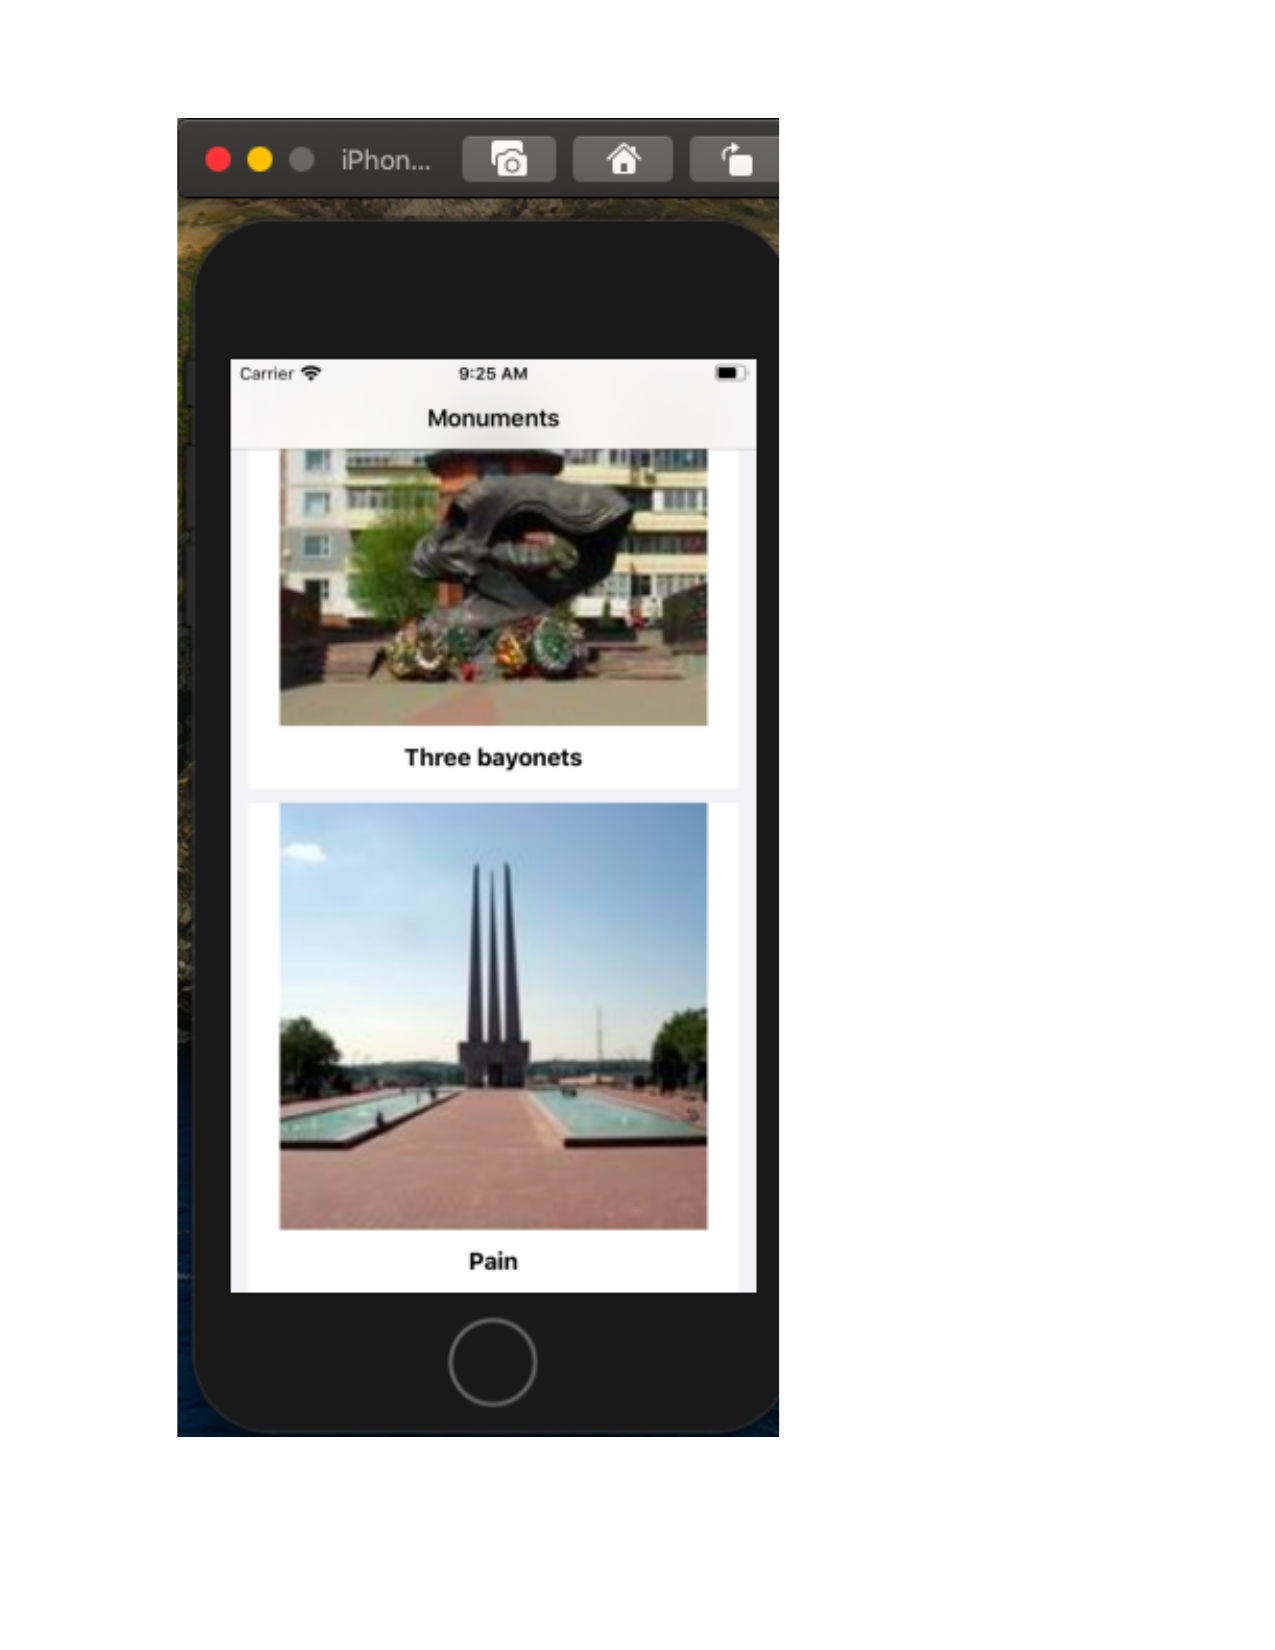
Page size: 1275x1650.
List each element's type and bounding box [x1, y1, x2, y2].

picture [177, 118, 780, 1437]
